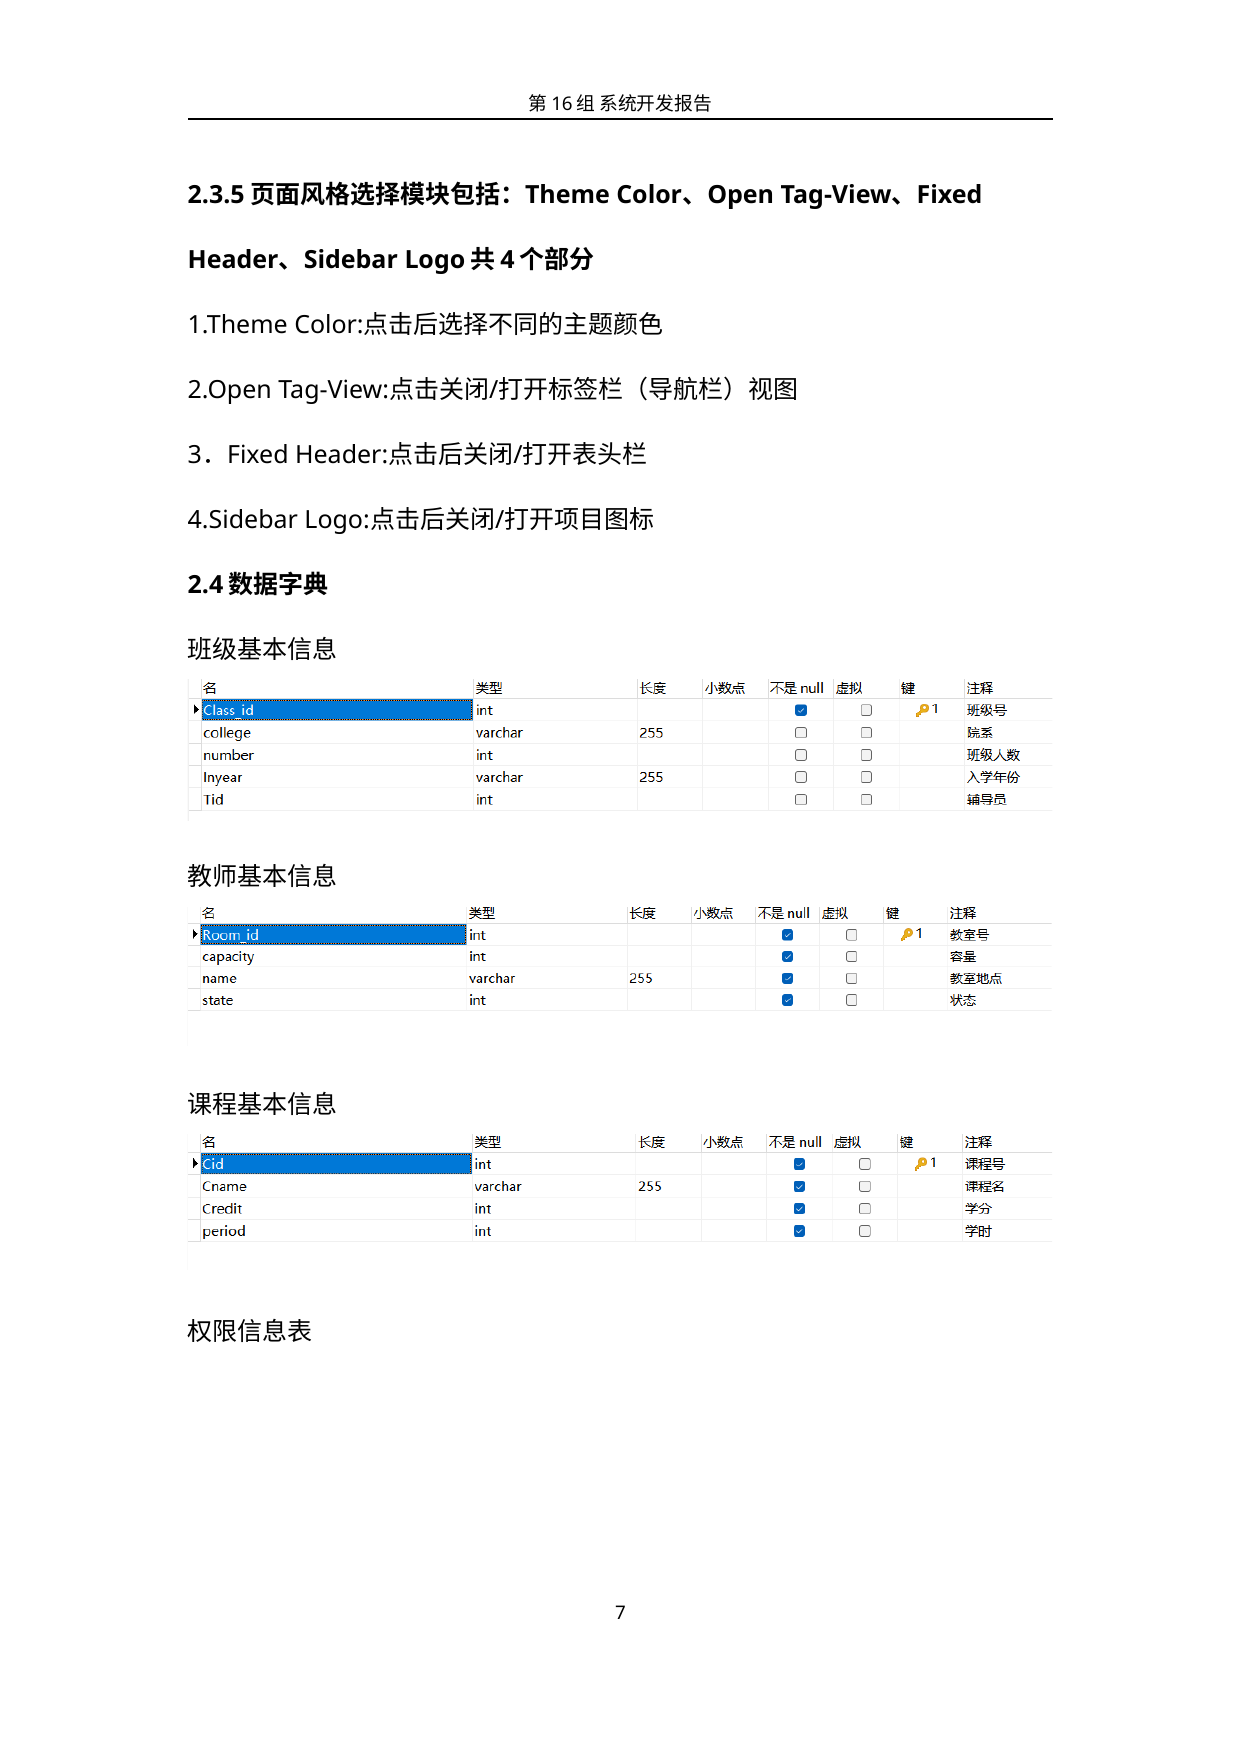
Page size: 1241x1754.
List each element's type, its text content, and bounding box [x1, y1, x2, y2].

text 2.4数据字典 [187, 550, 1053, 615]
text 2.Open Tag-View:点击关闭/打开标签栏（导航栏）视图 [187, 355, 1053, 420]
text 权限信息表 [187, 1297, 1053, 1362]
text 2.3.5页面风格选择模块包括：Theme Color、Open Tag-View、Fixed Header、Sidebar Logo共4个部分 [187, 160, 1053, 290]
picture [187, 1134, 1053, 1270]
text 3．Fixed Header:点击后关闭/打开表头栏 [187, 420, 1053, 485]
text 课程基本信息 [187, 1070, 1053, 1134]
text 班级基本信息 [187, 615, 1053, 679]
text 1.Theme Color:点击后选择不同的主题颜色 [187, 290, 1053, 355]
text 教师基本信息 [187, 842, 1053, 907]
picture [187, 679, 1053, 821]
text 4.Sidebar Logo:点击后关闭/打开项目图标 [187, 485, 1053, 550]
picture [187, 907, 1052, 1046]
